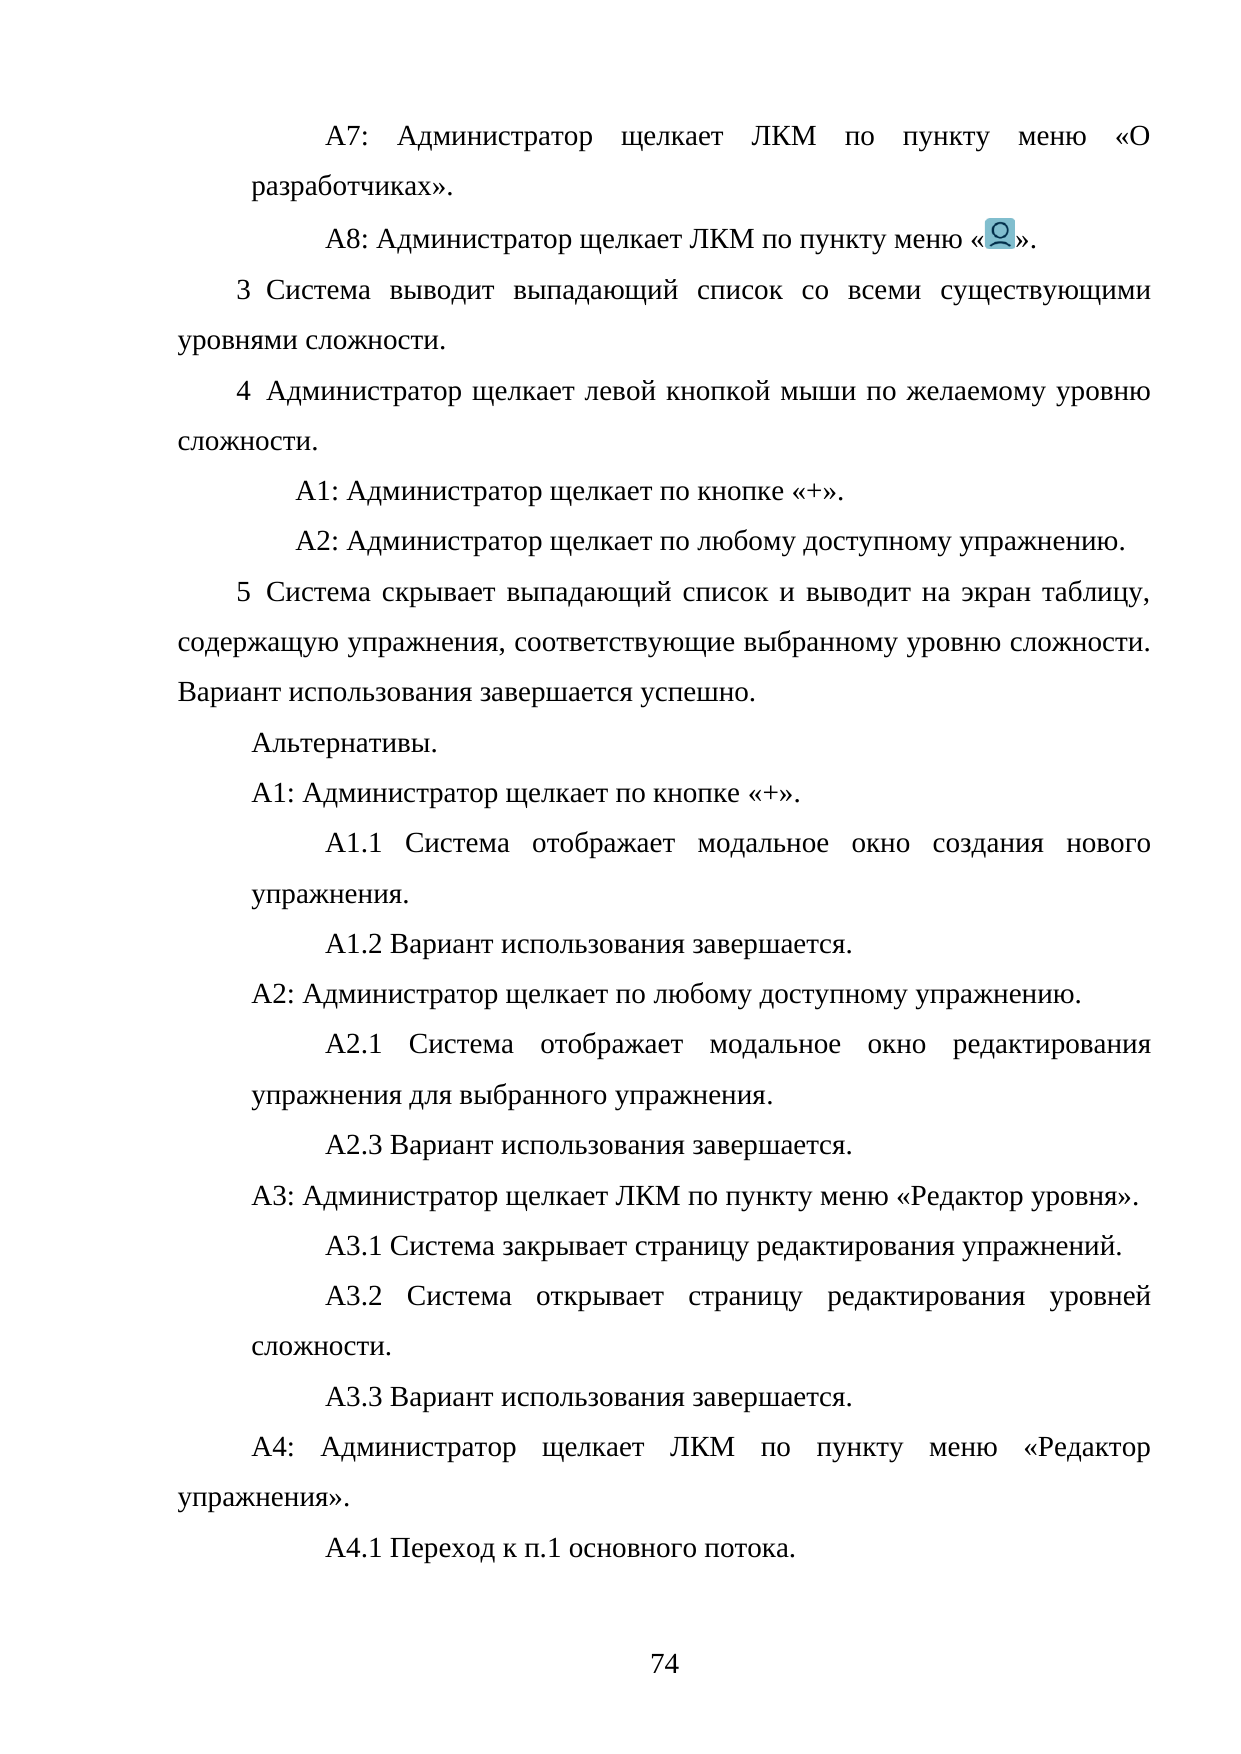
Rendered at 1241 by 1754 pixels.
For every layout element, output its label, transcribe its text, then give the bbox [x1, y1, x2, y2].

text А3.2 Система открывает страницу редактирования уровней сложности. [251, 1278, 1152, 1362]
text А1: Администратор щелкает по кнопке «+». [295, 473, 1152, 507]
text А3.3 Вариант использования завершается. [251, 1379, 1152, 1412]
text А1.1 Система отображает модальное окно создания нового упражнения. [251, 825, 1152, 909]
list Система выводит выпадающий список со всеми существующими уровнями сложности. [177, 272, 1152, 356]
list Администратор щелкает левой кнопкой мыши по желаемому уровню сложности. [177, 373, 1152, 456]
text А2.3 Вариант использования завершается. [251, 1127, 1152, 1161]
text А8: Администратор щелкает ЛКМ по пункту меню «». [251, 219, 1152, 255]
text А4.1 Переход к п.1 основного потока. [251, 1530, 1152, 1563]
text А1.2 Вариант использования завершается. [251, 926, 1152, 959]
text А3: Администратор щелкает ЛКМ по пункту меню «Редактор уровня». [177, 1178, 1152, 1211]
text Альтернативы. [177, 725, 1152, 758]
text А3.1 Система закрывает страницу редактирования упражнений. [251, 1228, 1152, 1261]
text А7: Администратор щелкает ЛКМ по пункту меню «О разработчиках». [251, 118, 1152, 202]
text А4: Администратор щелкает ЛКМ по пункту меню «Редактор упражнения». [177, 1429, 1152, 1513]
text А1: Администратор щелкает по кнопке «+». [177, 775, 1152, 809]
list Система скрывает выпадающий список и выводит на экран таблицу, содержащую упражнения, соответствующие выбранному уровню сложности. Вариант использования завершается успешно. [177, 574, 1152, 708]
text А2: Администратор щелкает по любому доступному упражнению. [177, 976, 1152, 1010]
text А2.1 Система отображает модальное окно редактирования упражнения для выбранного упражнения. [251, 1027, 1152, 1111]
text А2: Администратор щелкает по любому доступному упражнению. [295, 523, 1152, 557]
picture [984, 218, 1015, 249]
